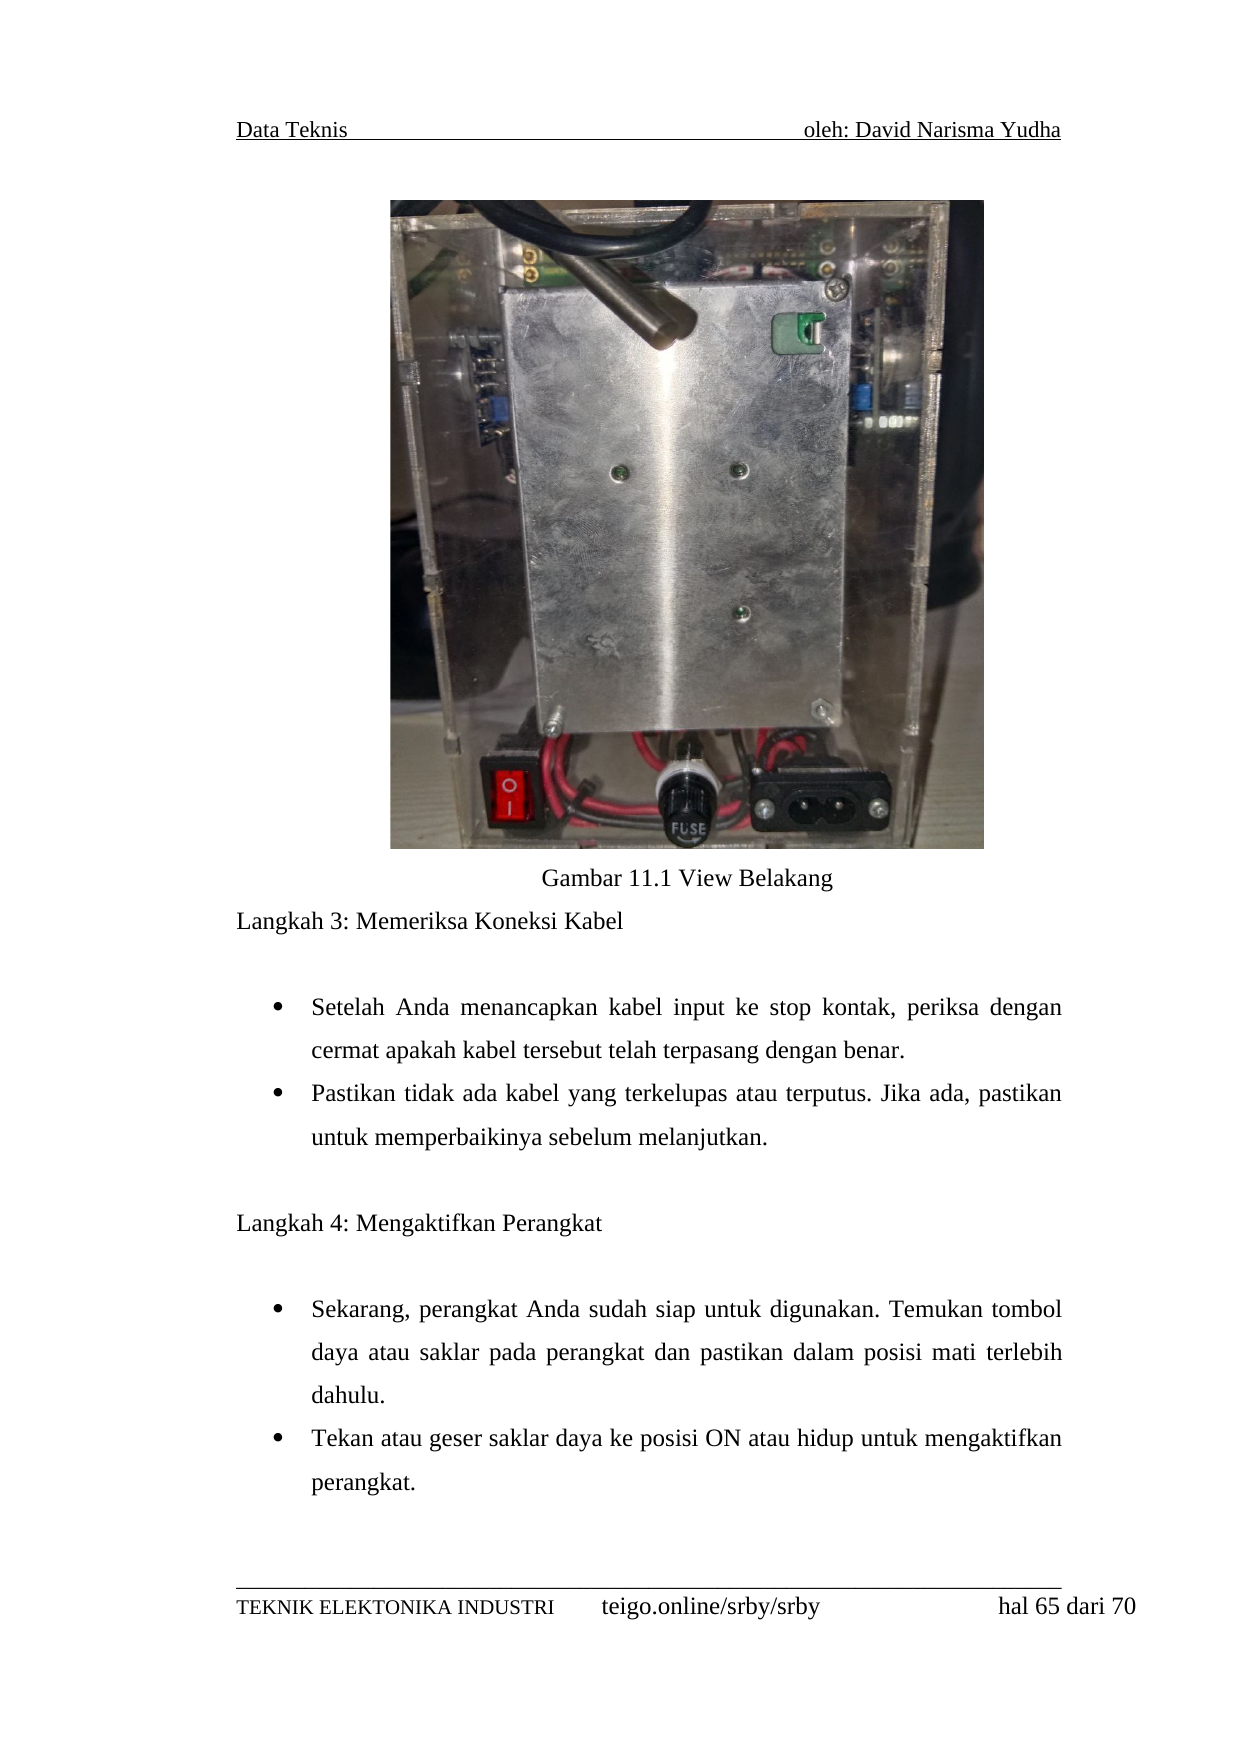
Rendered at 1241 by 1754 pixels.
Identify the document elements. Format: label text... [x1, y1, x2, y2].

picture [390, 200, 984, 849]
list Pastikan tidak ada kabel yang terkelupas atau terputus. Jika ada, pastikan untuk memperbaikinya sebelum melanjutkan. [274, 1078, 1063, 1150]
list Tekan atau geser saklar daya ke posisi ON atau hidup untuk mengaktifkan perangkat. [274, 1423, 1063, 1495]
text Langkah 3: Memeriksa Koneksi Kabel [236, 906, 1063, 935]
list Gambar 11.1 View Belakang [311, 863, 1063, 892]
list Sekarang, perangkat Anda sudah siap untuk digunakan. Temukan tombol daya atau saklar pada perangkat dan pastikan dalam posisi mati terlebih dahulu. [274, 1294, 1063, 1409]
list Setelah Anda menancapkan kabel input ke stop kontak, periksa dengan cermat apakah kabel tersebut telah terpasang dengan benar. [274, 992, 1063, 1064]
text Langkah 4: Mengaktifkan Perangkat [236, 1208, 1063, 1237]
